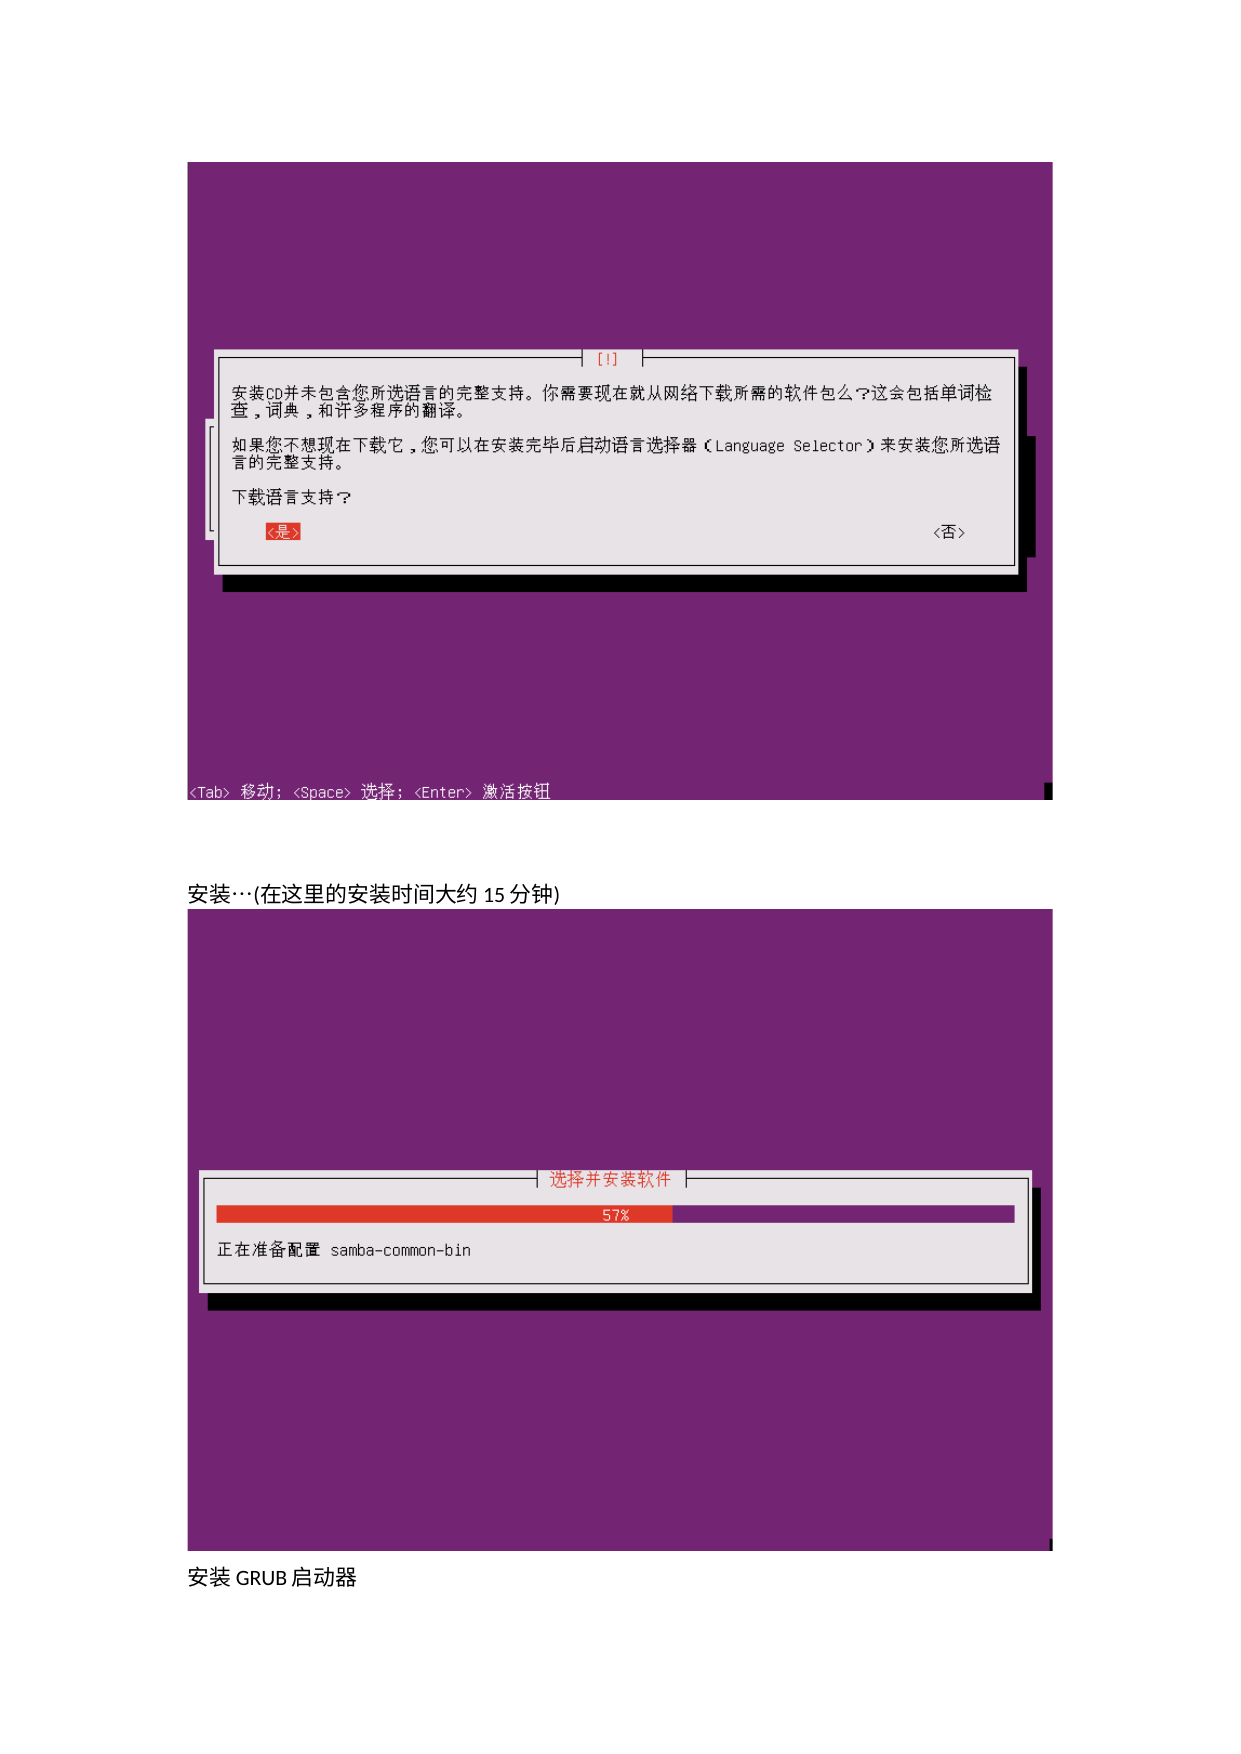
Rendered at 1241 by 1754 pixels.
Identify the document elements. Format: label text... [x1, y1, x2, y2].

text 安装GRUB启动器 [187, 1559, 1053, 1592]
picture [187, 909, 1053, 1551]
text 安装…(在这里的安装时间大约15分钟) [187, 877, 1053, 909]
picture [187, 162, 1053, 800]
